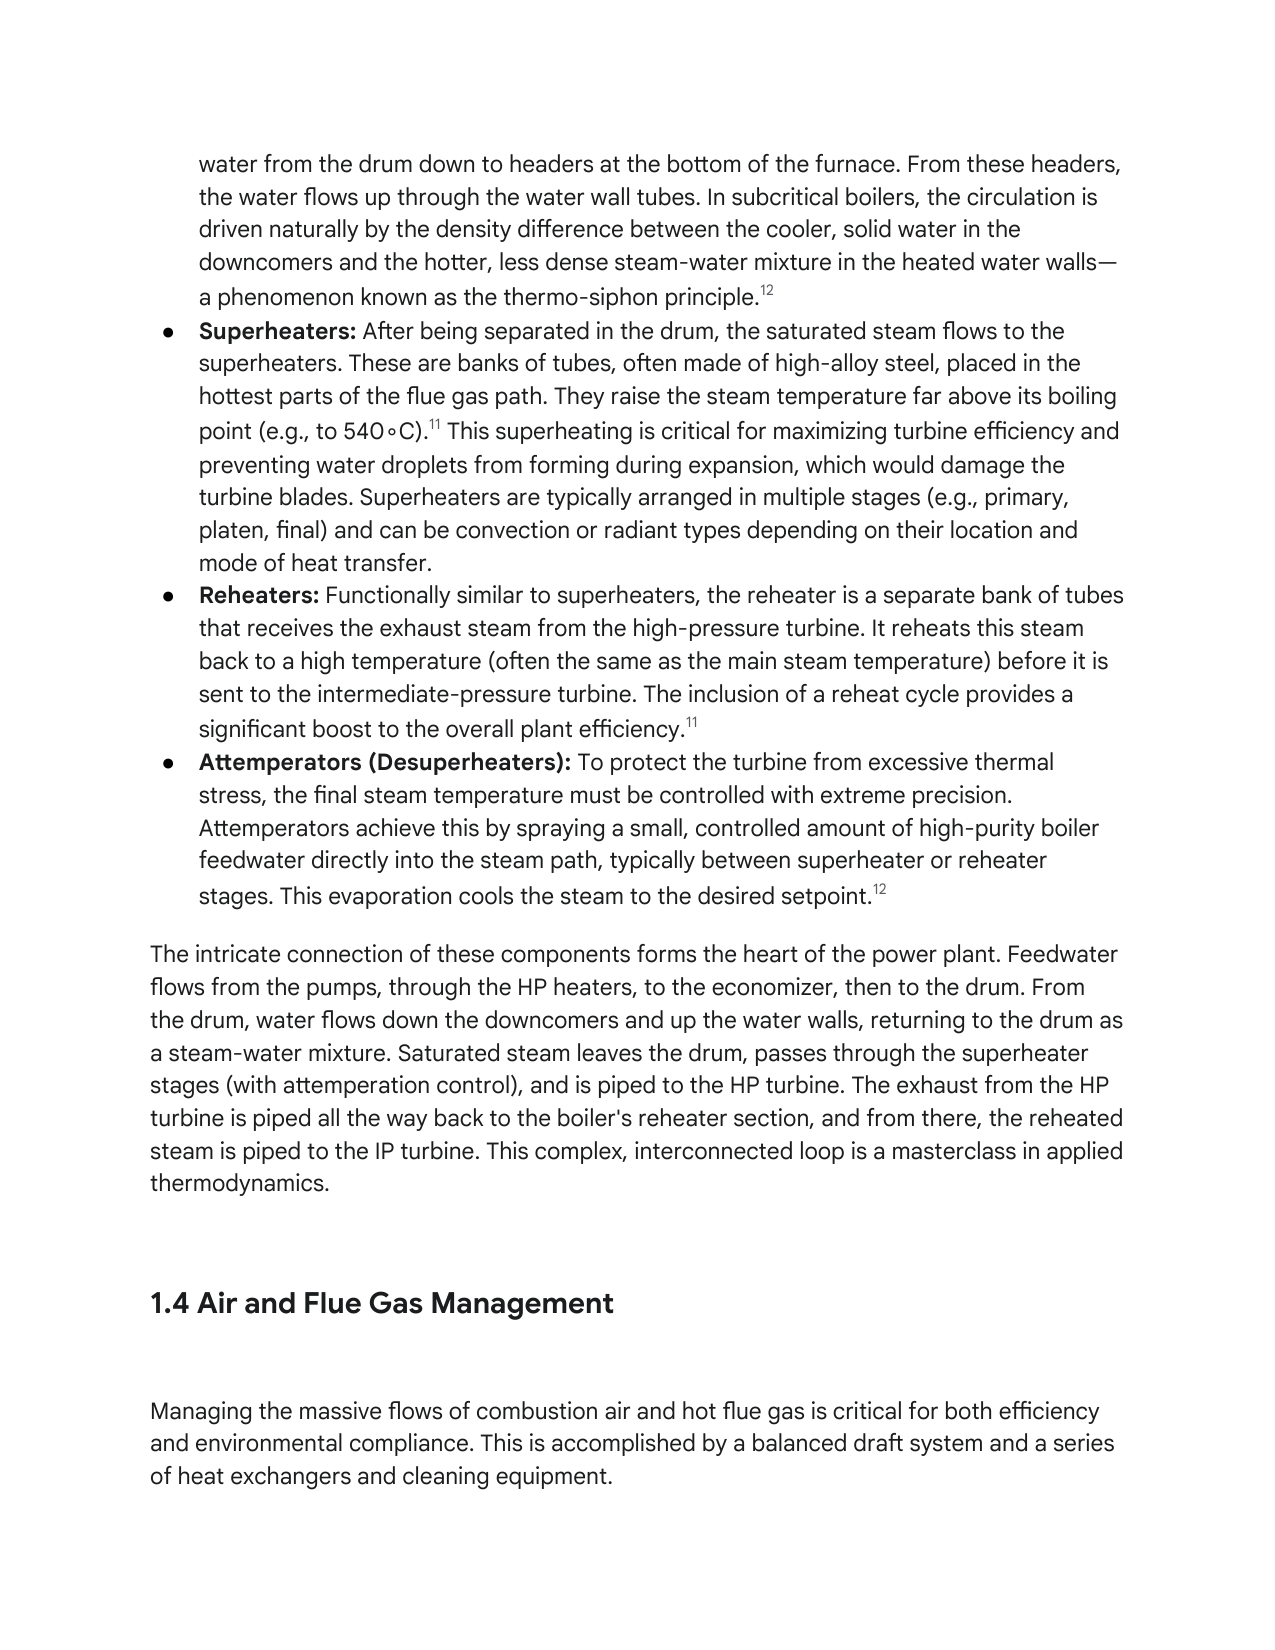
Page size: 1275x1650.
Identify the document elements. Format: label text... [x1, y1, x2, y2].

list Superheaters: After being separated in the drum, the saturated steam flows to the superheaters. These are banks of tubes, often made of high-alloy steel, placed in the hottest parts of the flue gas path. They raise the steam temperature far above its boiling point (e.g., to 540∘C).11 This superheating is critical for maximizing turbine efficiency and preventing water droplets from forming during expansion, which would damage the turbine blades. Superheaters are typically arranged in multiple stages (e.g., primary, platen, final) and can be convection or radiant types depending on their location and mode of heat transfer. [161, 317, 1125, 578]
text Managing the massive flows of combustion air and hot flue gas is critical for both efficiency and environmental compliance. This is accomplished by a balanced draft system and a series of heat exchangers and cleaning equipment. [150, 1397, 1125, 1491]
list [161, 150, 1125, 313]
text The intricate connection of these components forms the heart of the power plant. Feedwater flows from the pumps, through the HP heaters, to the economizer, then to the drum. From the drum, water flows down the downcomers and up the water walls, returning to the drum as a steam-water mixture. Saturated steam leaves the drum, passes through the superheater stages (with attemperation control), and is piped to the HP turbine. The exhaust from the HP turbine is piped all the way back to the boiler's reheater section, and from there, the reheated steam is piped to the IP turbine. This complex, interconnected loop is a masterclass in applied thermodynamics. [150, 941, 1125, 1198]
list Attemperators (Desuperheaters): To protect the turbine from excessive thermal stress, the final steam temperature must be controlled with extreme precision. Attemperators achieve this by spraying a small, controlled amount of high-purity boiler feedwater directly into the steam path, typically between superheater or reheater stages. This evaporation cools the steam to the desired setpoint.12 [161, 749, 1125, 911]
subtitle 1.4 Air and Flue Gas Management [150, 1285, 1125, 1322]
list Reheaters: Functionally similar to superheaters, the reheater is a separate bank of tubes that receives the exhaust steam from the high-pressure turbine. It reheats this steam back to a high temperature (often the same as the main steam temperature) before it is sent to the intermediate-pressure turbine. The inclusion of a reheat cycle provides a significant boost to the overall plant efficiency.11 [161, 582, 1125, 744]
